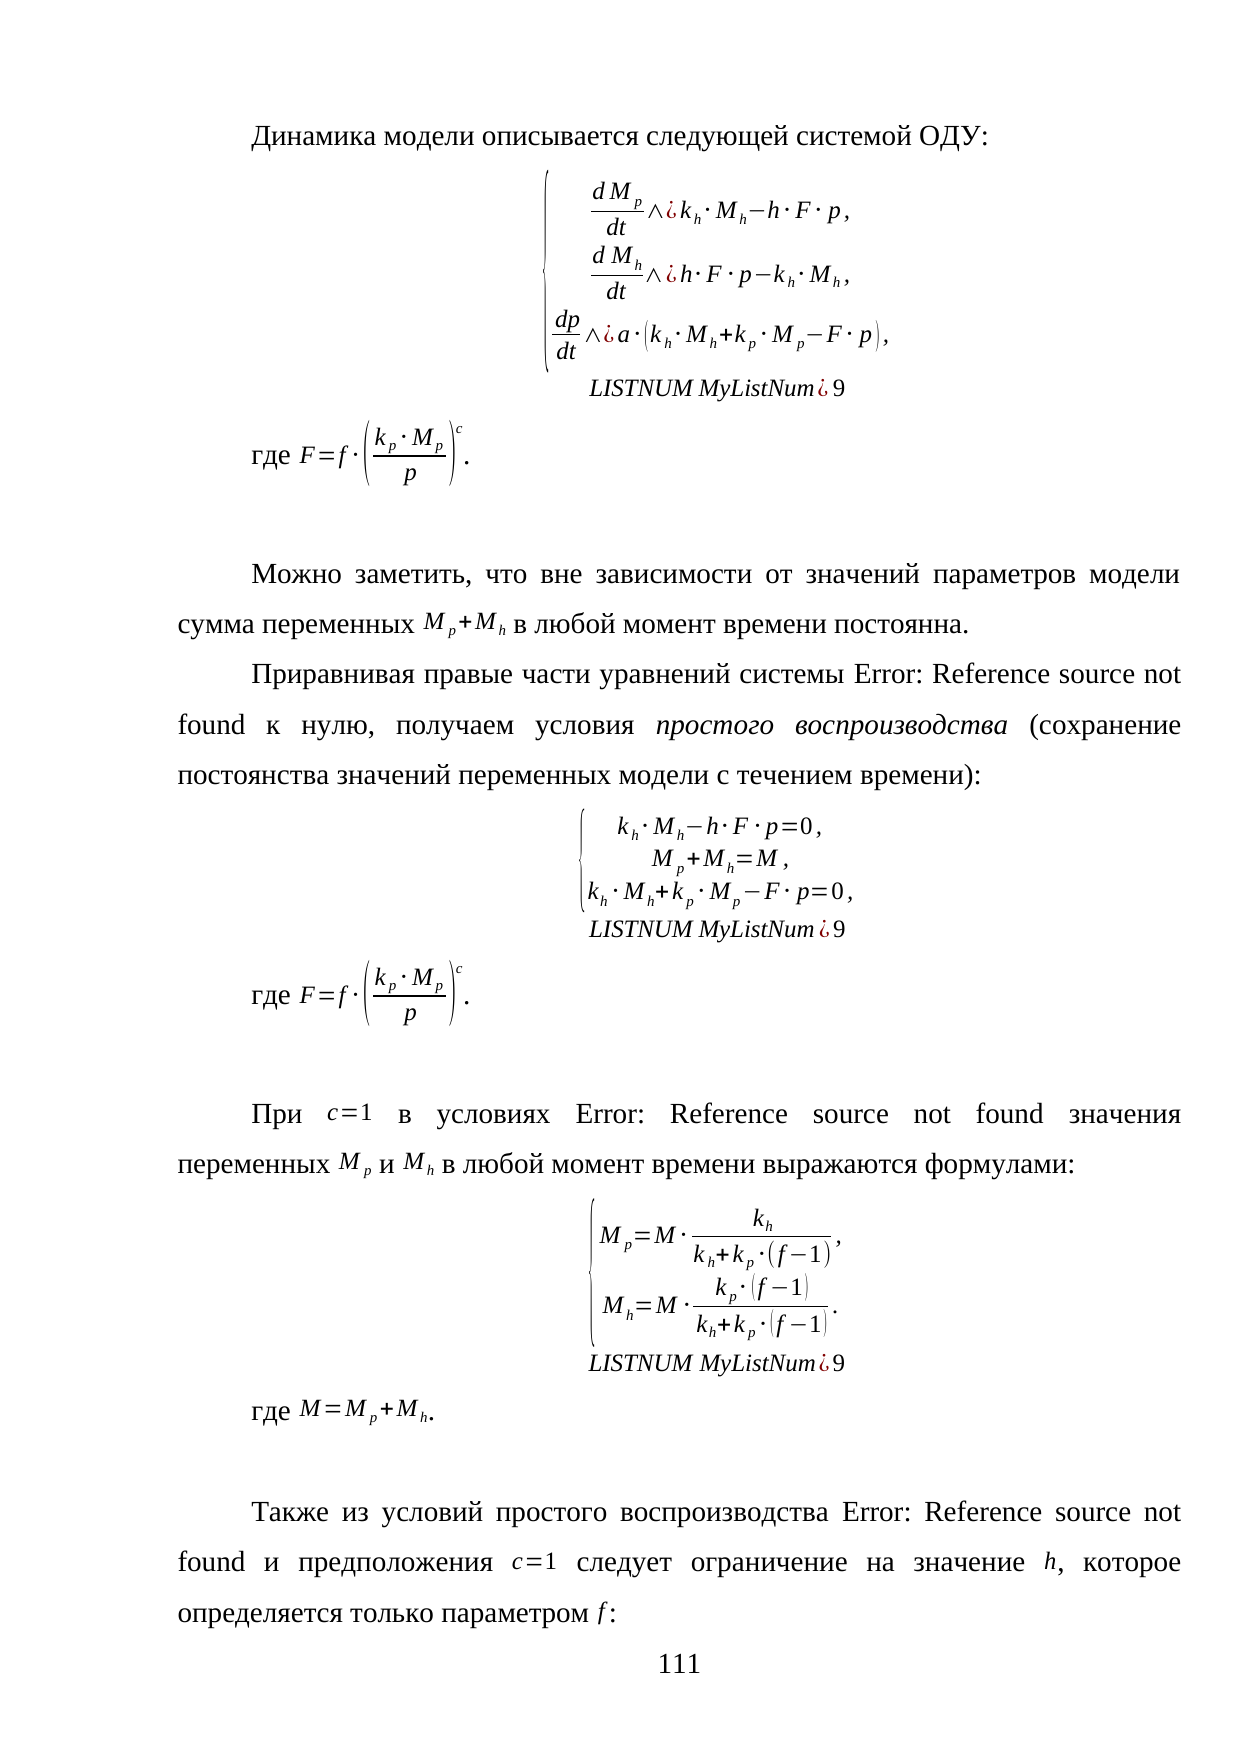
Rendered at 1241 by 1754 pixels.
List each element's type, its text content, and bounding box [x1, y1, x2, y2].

text где . [177, 419, 1181, 489]
text Также из условий простого воспроизводства (65) и предположения следует ограничение на значение , которое определяется только параметром : [177, 1494, 1181, 1628]
text где . [177, 959, 1181, 1029]
text Динамика модели описывается следующей системой ОДУ: [177, 118, 1181, 152]
text Приравнивая правые части уравнений системы (64) к нулю, получаем условия простого воспроизводства (сохранение постоянства значений переменных модели с течением времени): [177, 657, 1181, 791]
text Можно заметить, что вне зависимости от значений параметров модели сумма переменных в любой момент времени постоянна. [177, 556, 1181, 640]
text где . [177, 1393, 1181, 1427]
text При в условиях (65) значения переменных и в любой момент времени выражаются формулами: [177, 1096, 1181, 1180]
